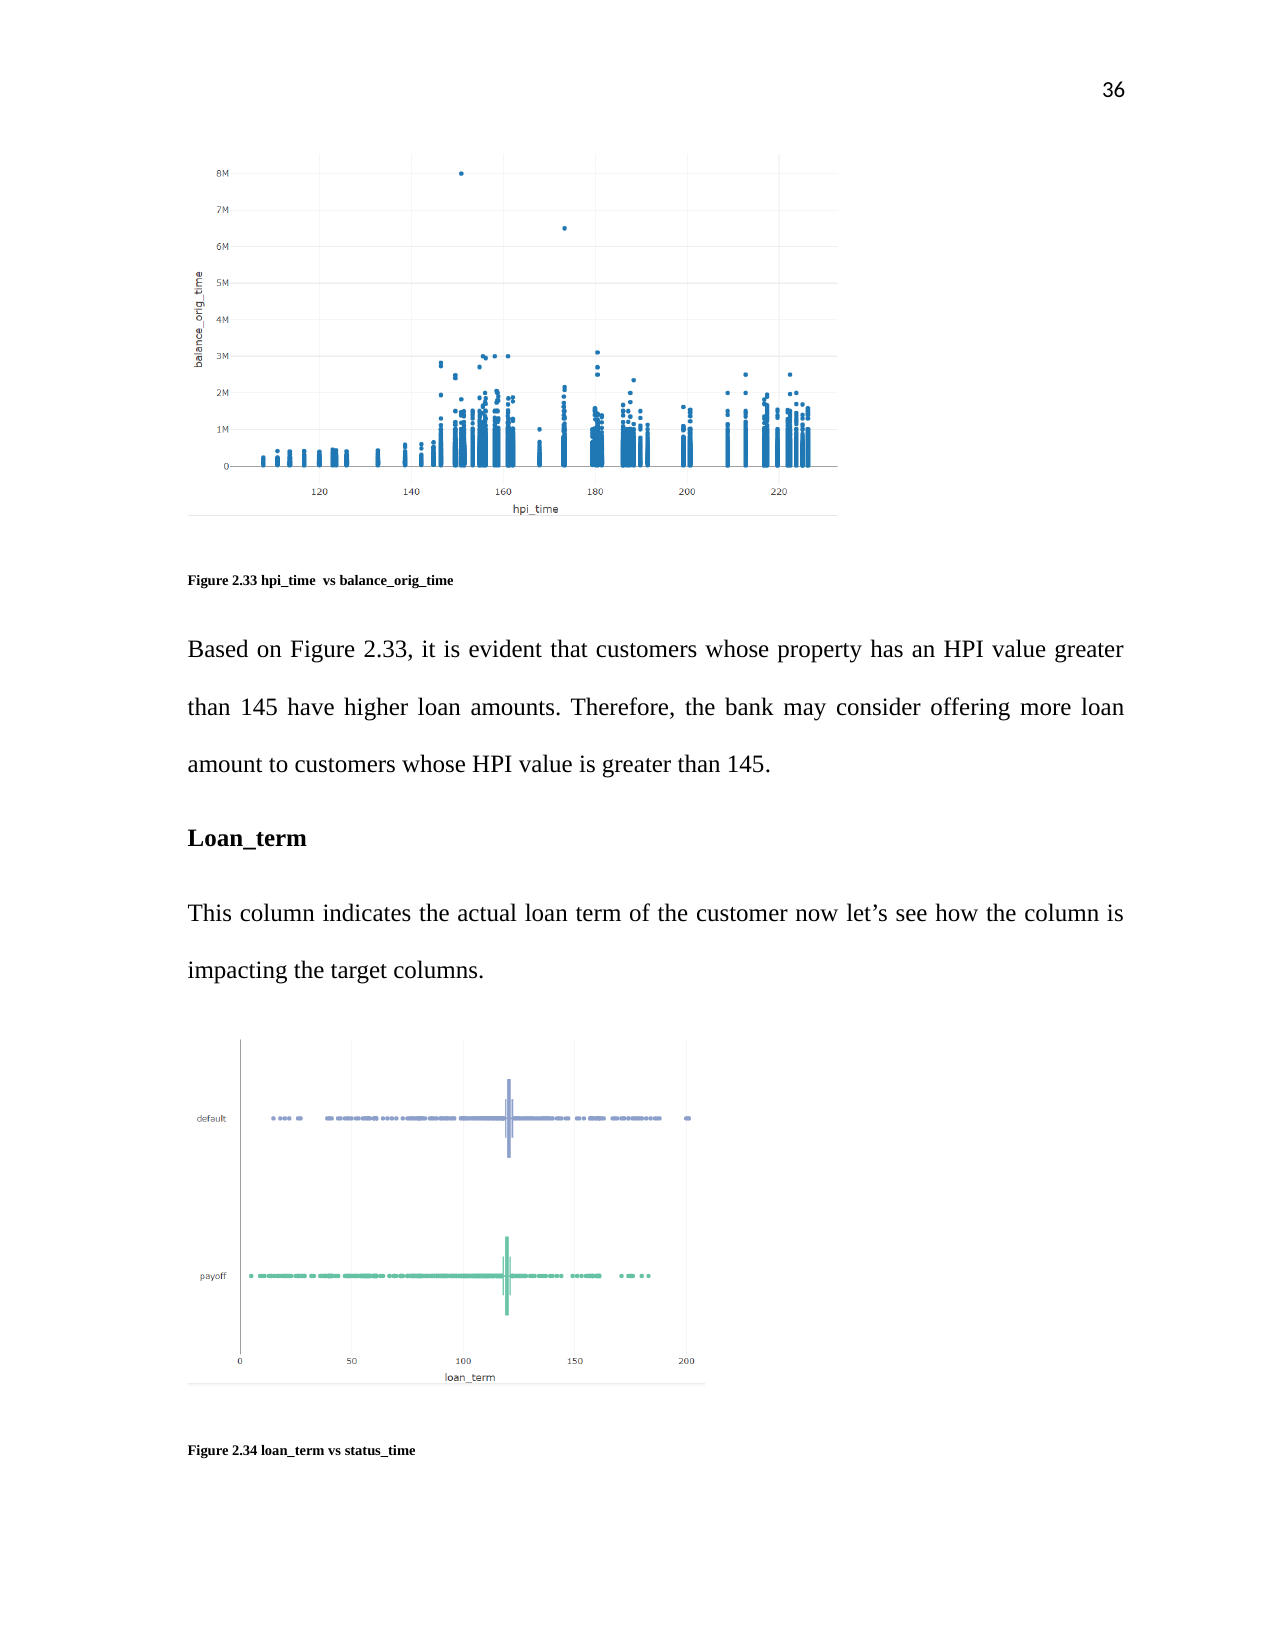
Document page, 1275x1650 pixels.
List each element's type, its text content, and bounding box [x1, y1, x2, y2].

text Based on Figure 2.33, it is evident that customers whose property has an HPI value greater than 145 have higher loan amounts. Therefore, the bank may consider offering more loan amount to customers whose HPI value is greater than 145. [187, 634, 1125, 704]
text Loan_term [187, 823, 1125, 852]
text Based on Figure 2.33, it is evident that customers whose property has an HPI value greater than 145 have higher loan amounts. Therefore, the bank may consider offering more loan amount to customers whose HPI value is greater than 145. [187, 705, 1125, 778]
text Figure 2.34 loan_term vs status_time [187, 1430, 1125, 1458]
picture [187, 150, 838, 516]
text This column indicates the actual loan term of the customer now let’s see how the column is impacting the target columns. [187, 898, 1125, 984]
text Figure 2.33 hpi_time vs balance_orig_time [187, 560, 1125, 589]
picture [187, 1029, 706, 1386]
